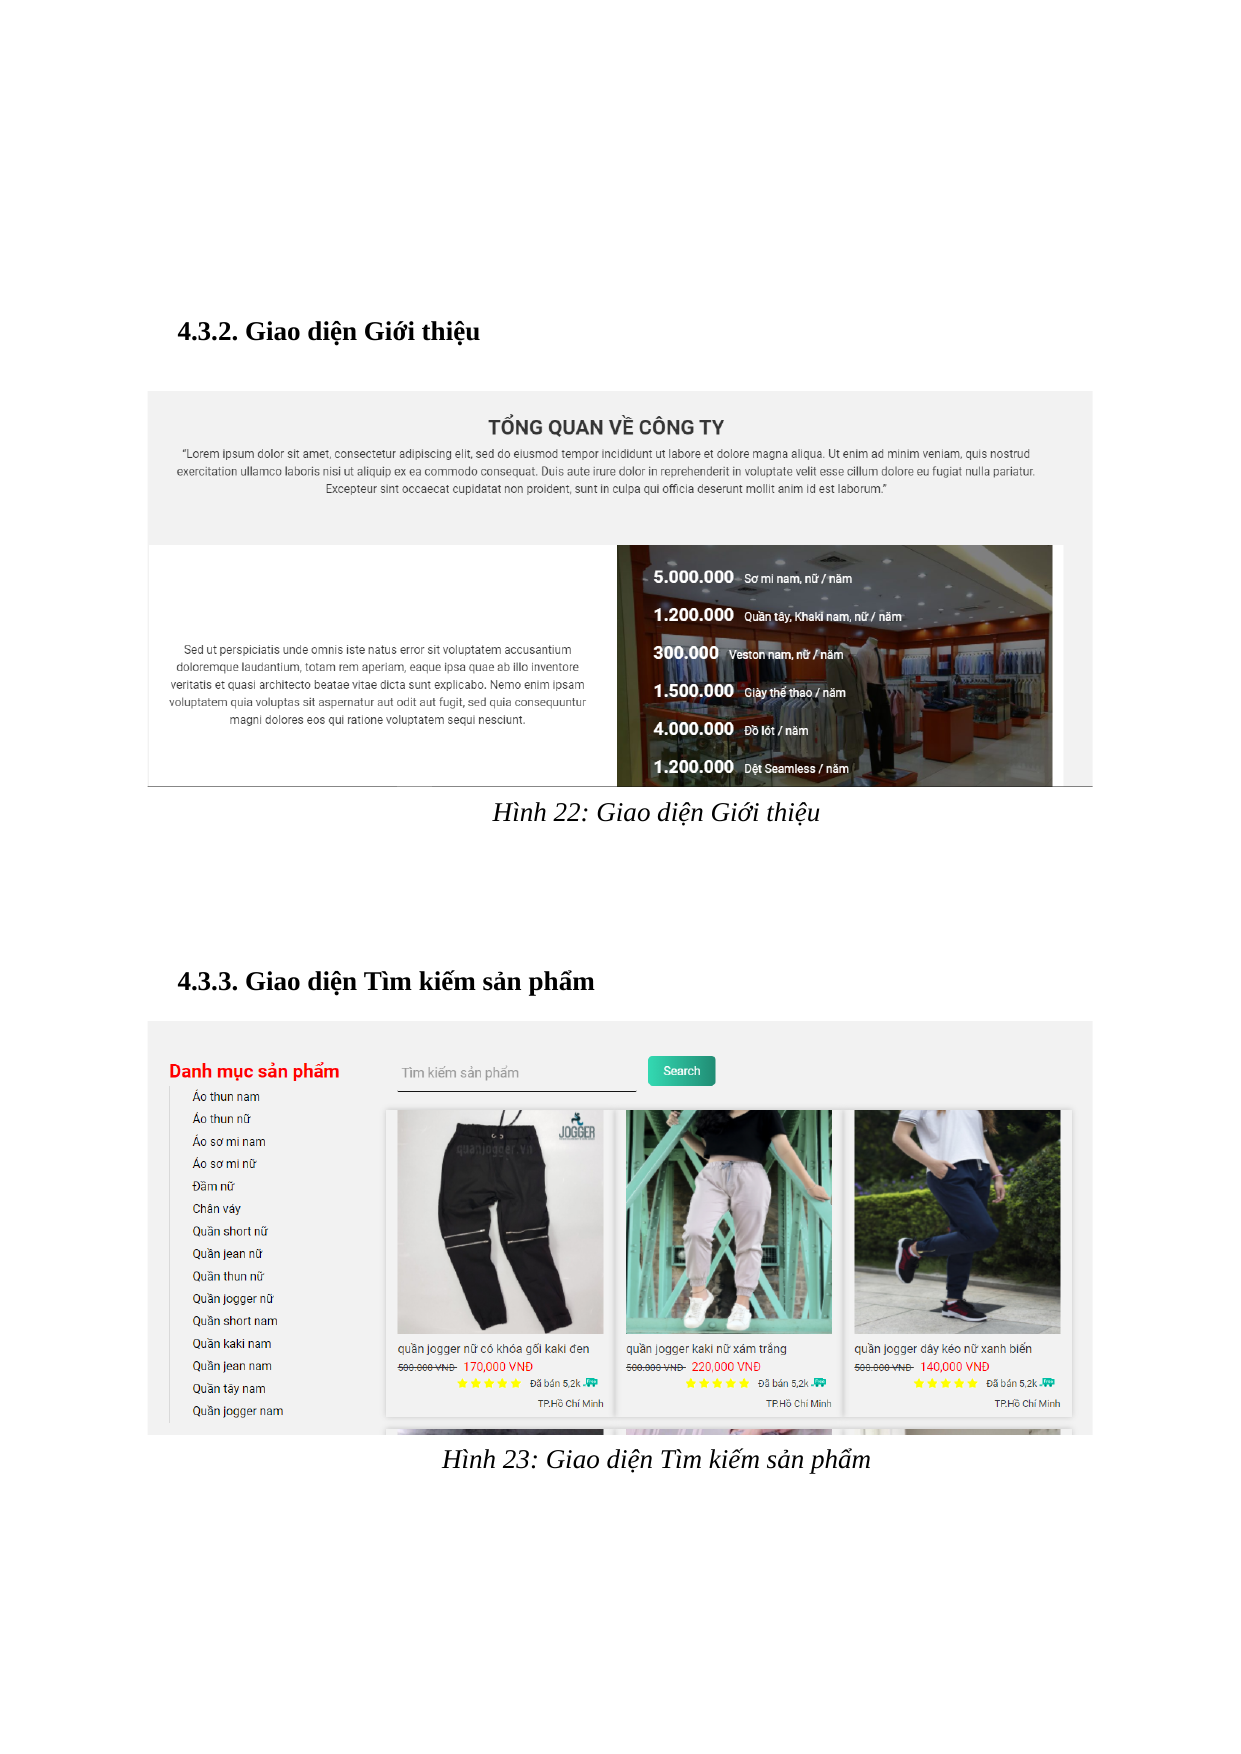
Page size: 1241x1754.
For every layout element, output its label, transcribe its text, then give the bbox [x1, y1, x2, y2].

picture [147, 1021, 1093, 1435]
picture [147, 391, 1093, 787]
subtitle 4.3.2. Giao diện Giới thiệu [177, 315, 1122, 346]
subtitle 4.3.3. Giao diện Tìm kiếm sản phẩm [177, 965, 1122, 996]
